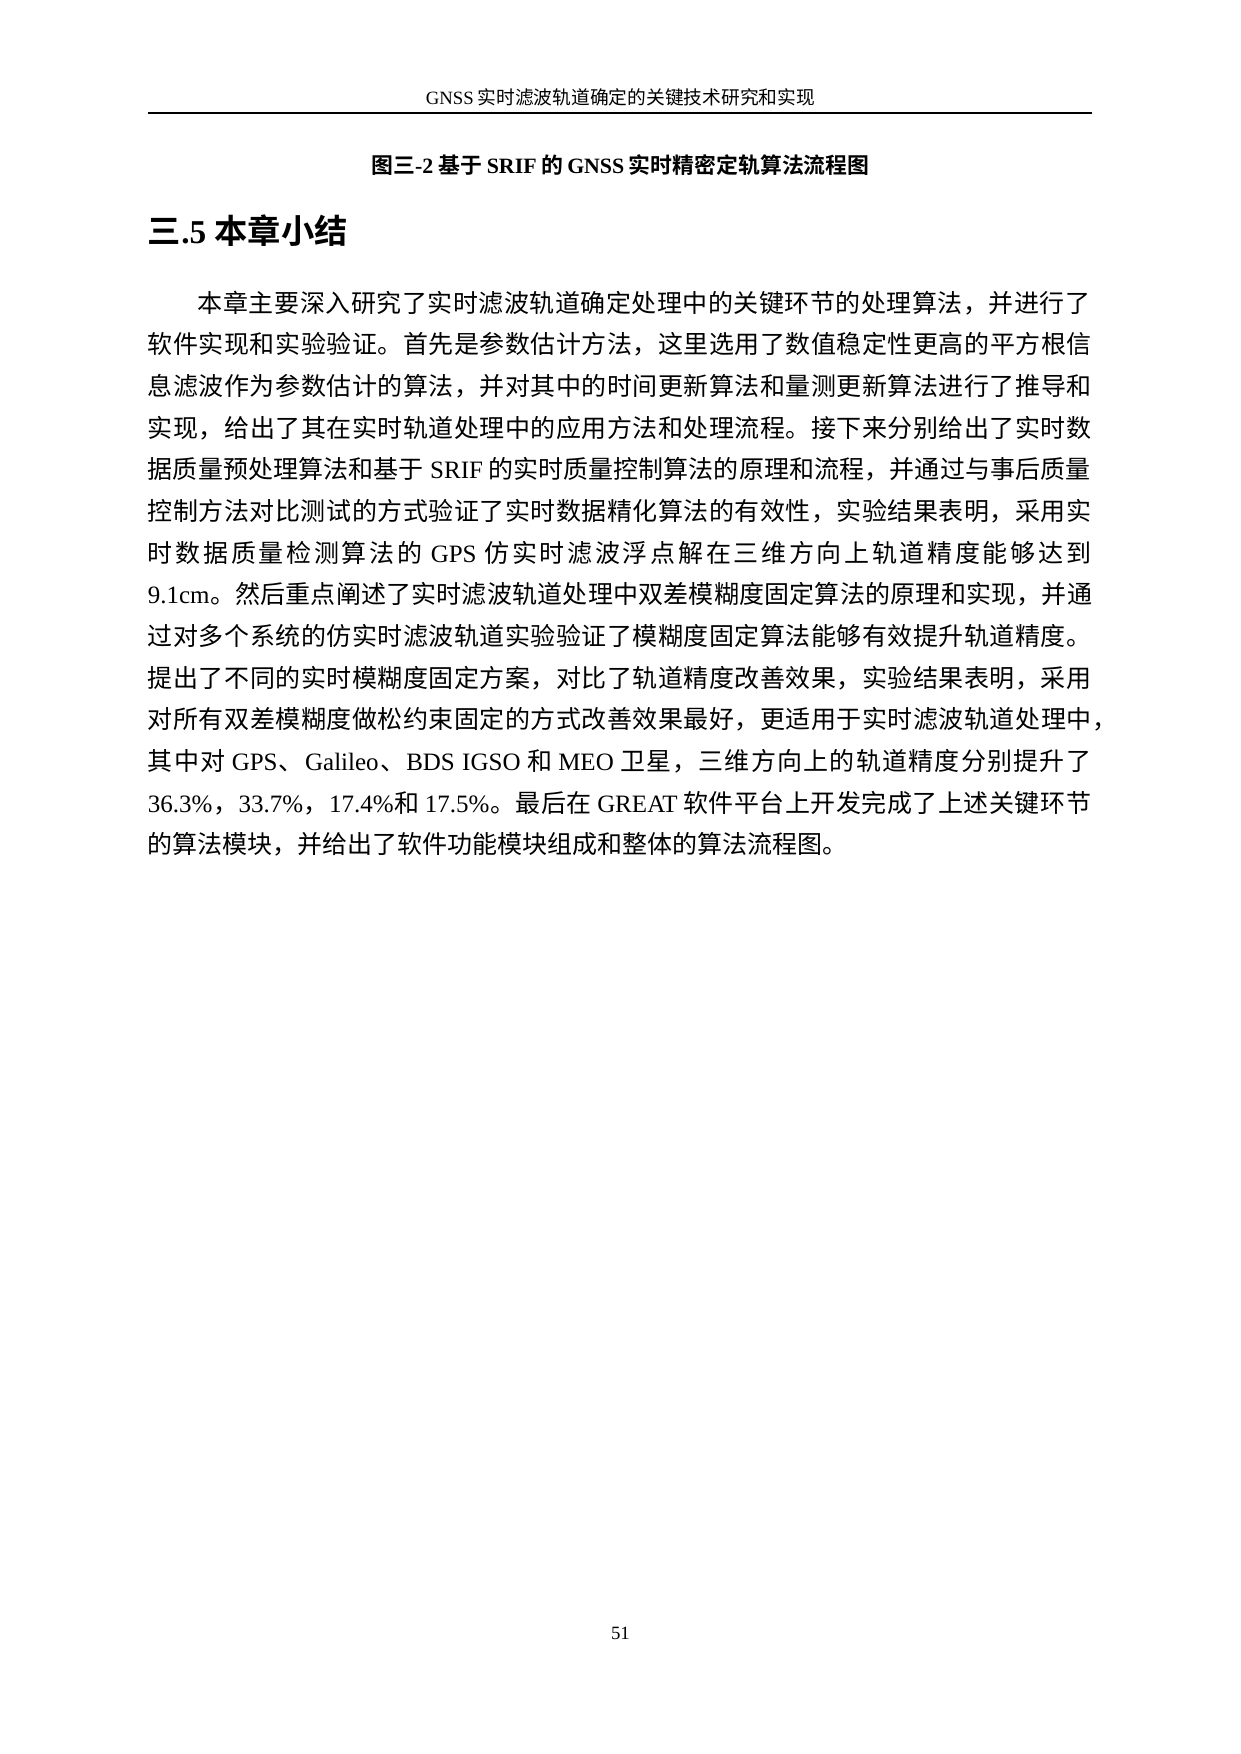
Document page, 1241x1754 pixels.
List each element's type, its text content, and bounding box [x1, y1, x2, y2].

subtitle 本章小结 [148, 204, 1092, 253]
text 本章主要深入研究了实时滤波轨道确定处理中的关键环节的处理算法，并进行了软件实现和实验验证。首先是参数估计方法，这里选用了数值稳定性更高的平方根信息滤波作为参数估计的算法，并对其中的时间更新算法和量测更新算法进行了推导和实现，给出了其在实时轨道处理中的应用方法和处理流程。接下来分别给出了实时数据质量预处理算法和基于SRIF的实时质量控制算法的原理和流程，并通过与事后质量控制方法对比测试的方式验证了实时数据精化算法的有效性，实验结果表明，采用实时数据质量检测算法的GPS仿实时滤波浮点解在三维方向上轨道精度能够达到9.1cm。然后重点阐述了实时滤波轨道处理中双差模糊度固定算法的原理和实现，并通过对多个系统的仿实时滤波轨道实验验证了模糊度固定算法能够有效提升轨道精度。提出了不同的实时模糊度固定方案，对比了轨道精度改善效果，实验结果表明，采用对所有双差模糊度做松约束固定的方式改善效果最好，更适用于实时滤波轨道处理中，其中对GPS、Galileo、BDS IGSO和MEO卫星，三维方向上的轨道精度分别提升了36.3%，33.7%，17.4%和17.5%。最后在GREAT软件平台上开发完成了上述关键环节的算法模块，并给出了软件功能模块组成和整体的算法流程图。 [148, 278, 1092, 861]
text 基于SRIF的GNSS实时精密定轨算法流程图 [148, 148, 1092, 179]
